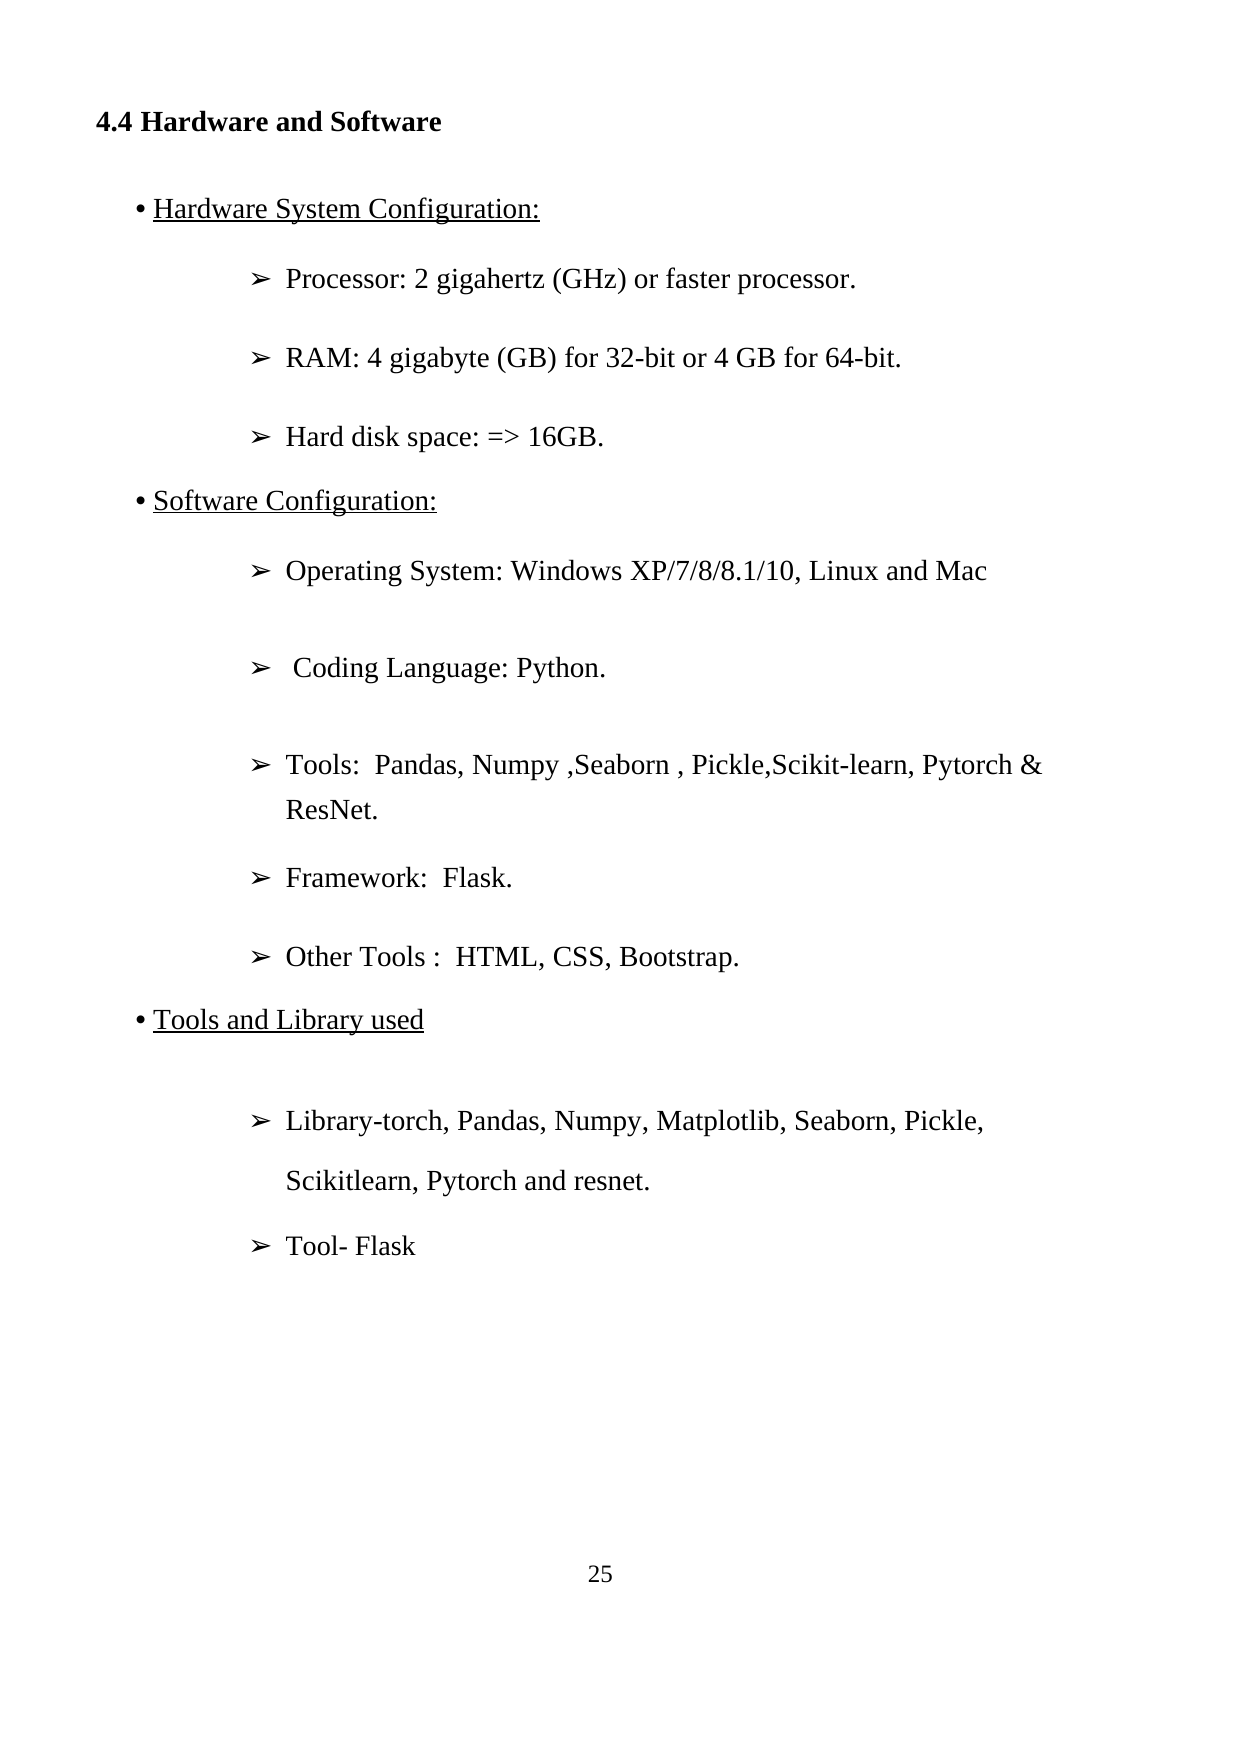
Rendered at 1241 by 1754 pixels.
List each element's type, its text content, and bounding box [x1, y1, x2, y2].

list Processor: 2igigahertz (GHz)ior faster processor. [248, 246, 1081, 305]
list iCoding Language: Python. [248, 634, 1081, 694]
list Tools: Pandas,iNumpy ,Seaborn , Pickle,Scikit-learn, Pytorch & ResNet. [248, 732, 1081, 826]
text 4.4 Hardware and Software [96, 104, 1103, 137]
list Library-torch, Pandas, Numpy, Matplotlib, Seaborn, Pickle, Scikitlearn, Pytorch and resnet. [248, 1088, 1081, 1196]
list Operating System: WindowsiXP/7/8/8.1/10, Linuxiand Mac [248, 537, 1081, 597]
list Hardidisk space: =>i16GB. [248, 404, 1081, 463]
list Tools and Library used [135, 1002, 1103, 1036]
list Other Tools : HTML, CSS, Bootstrap. [248, 923, 1081, 983]
list Software Configuration: [135, 483, 1103, 516]
list Hardware System Configuration: [135, 191, 1103, 225]
list Framework: Flask. [248, 844, 1081, 904]
list RAM: 4 gigabyte (GB)ifor 32-bit or 4 GB for 64-bit. [248, 324, 1081, 384]
list Tool- Flask [248, 1212, 1081, 1272]
